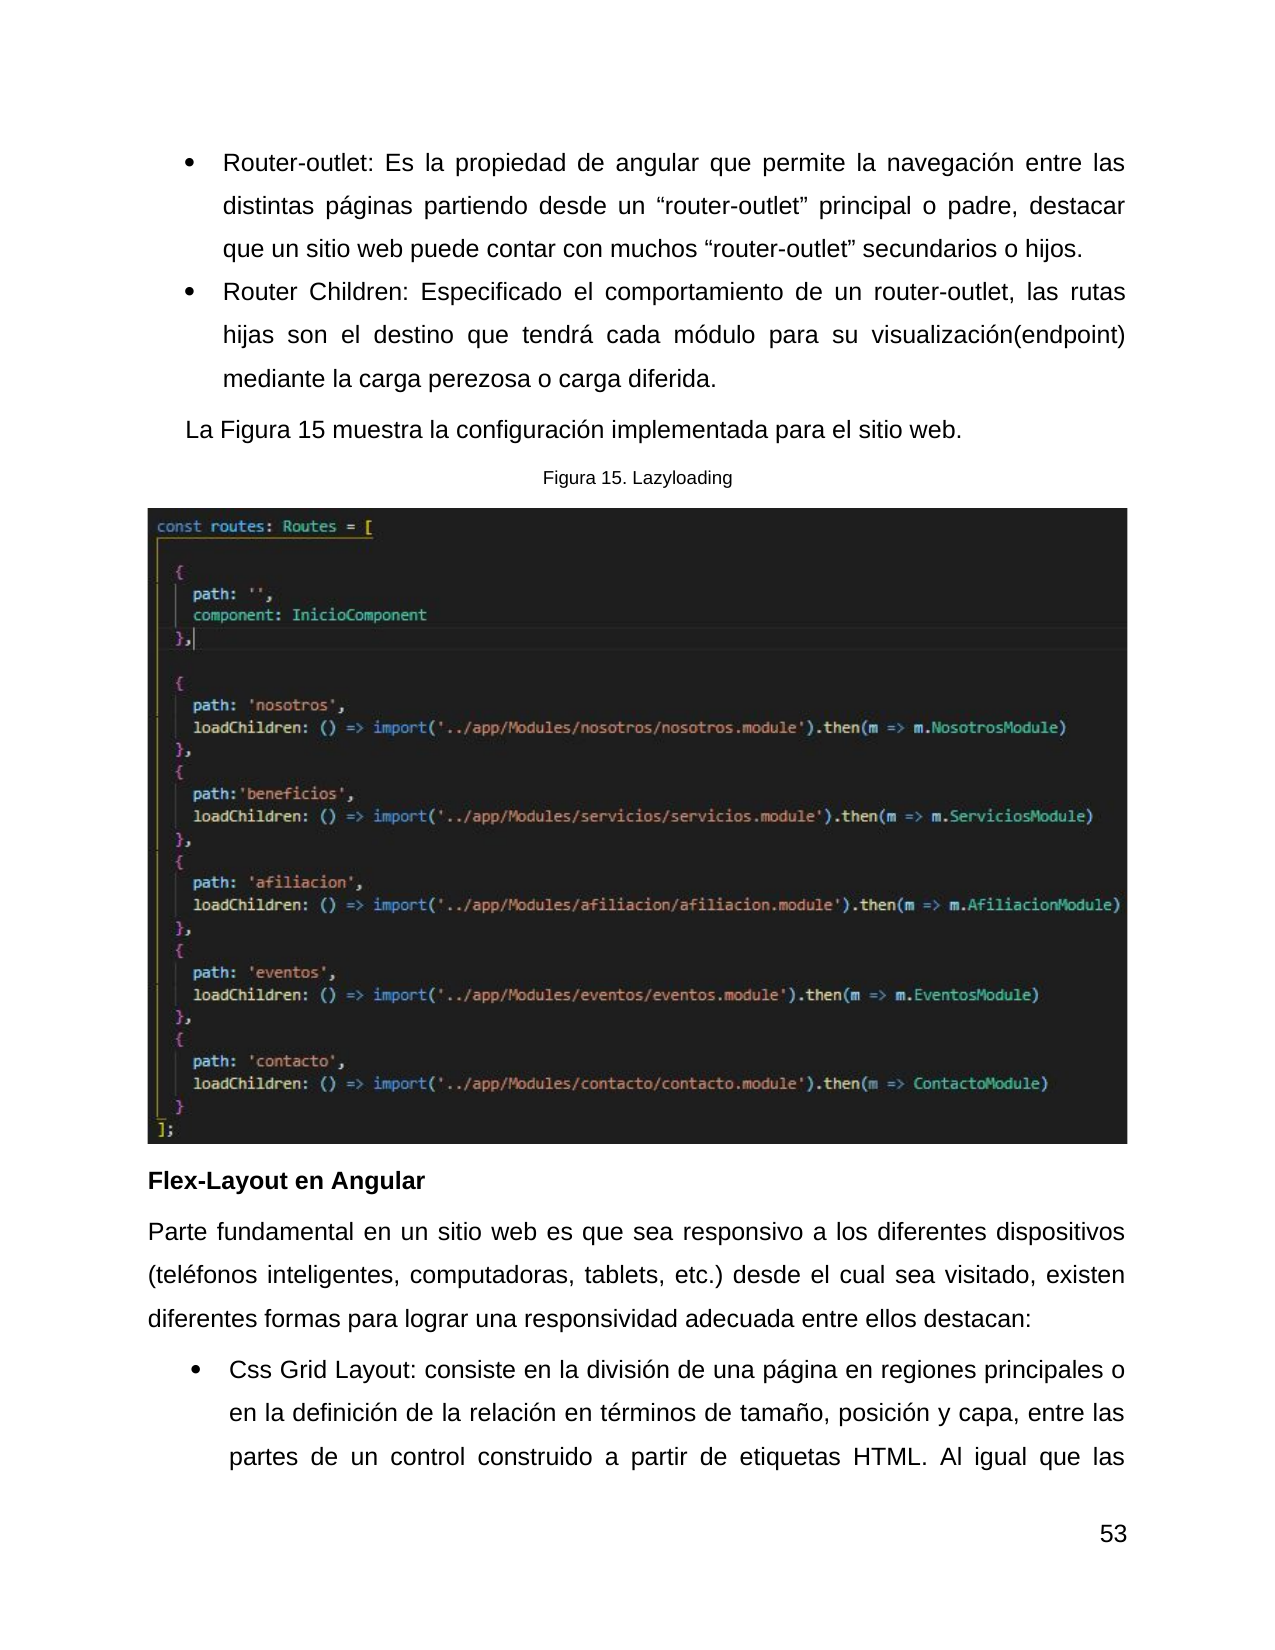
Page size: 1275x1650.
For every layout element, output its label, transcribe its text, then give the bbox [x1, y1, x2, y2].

list Router-outlet: Es la propiedad de angular que permite la navegación entre las distintas páginas partiendo desde un “router-outlet” principal o padre, destacar que un sitio web puede contar con muchos “router-outlet” secundarios o hijos. [185, 148, 1127, 263]
list Router Children: Especificado el comportamiento de un router-outlet, las rutas hijas son el destino que tendrá cada módulo para su visualización(endpoint) mediante la carga perezosa o carga diferida. [185, 277, 1127, 392]
text Parte fundamental en un sitio web es que sea responsivo a los diferentes dispositivos (teléfonos inteligentes, computadoras, tablets, etc.) desde el cual sea visitado, existen diferentes formas para lograr una responsividad adecuada entre ellos destacan: [148, 1217, 1127, 1332]
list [191, 1355, 1127, 1470]
picture [147, 508, 1128, 1144]
text La Figura 15 muestra la configuración implementada para el sitio web. [185, 415, 1127, 444]
text Flex-Layout en Angular [148, 1166, 1127, 1195]
text Figura 15. Lazyloading [148, 466, 1127, 488]
